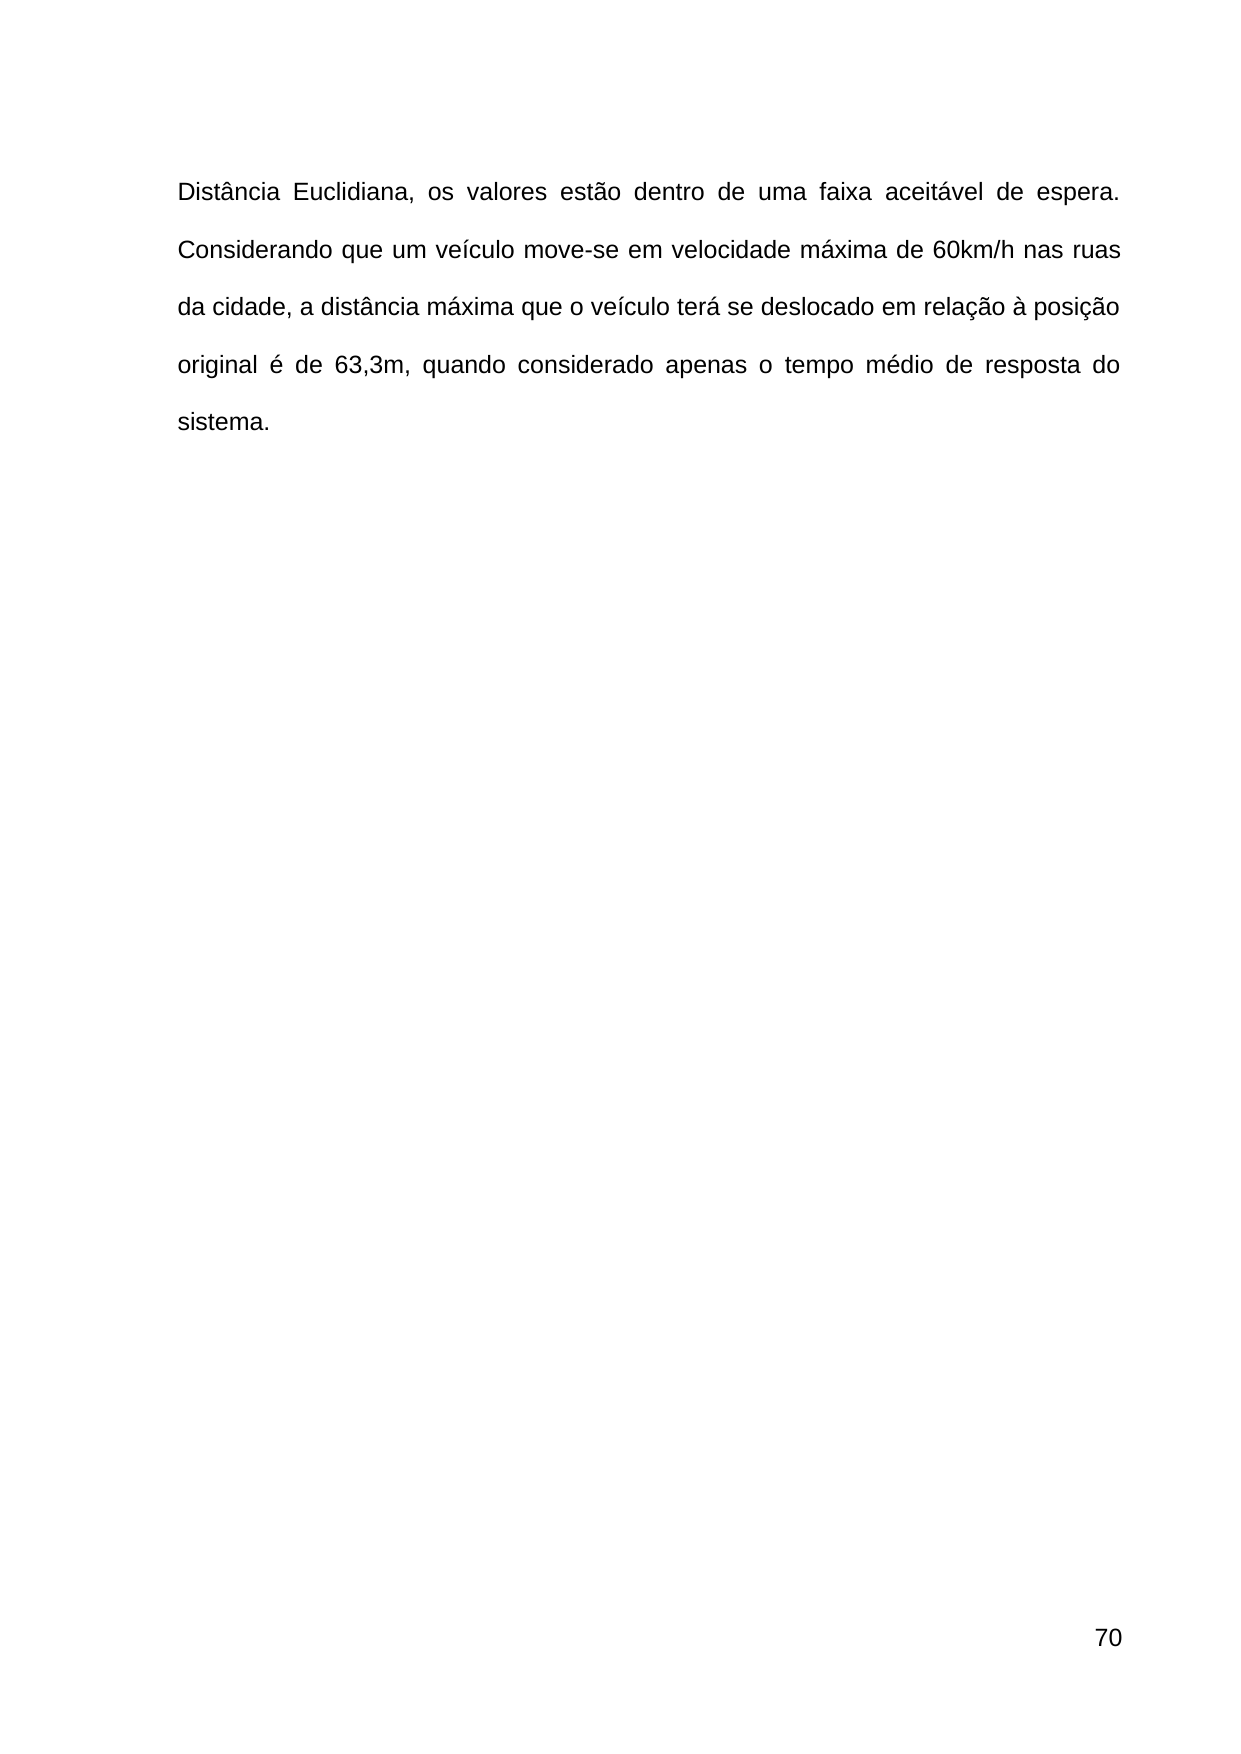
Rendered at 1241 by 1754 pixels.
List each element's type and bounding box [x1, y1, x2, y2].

text [177, 177, 1122, 436]
